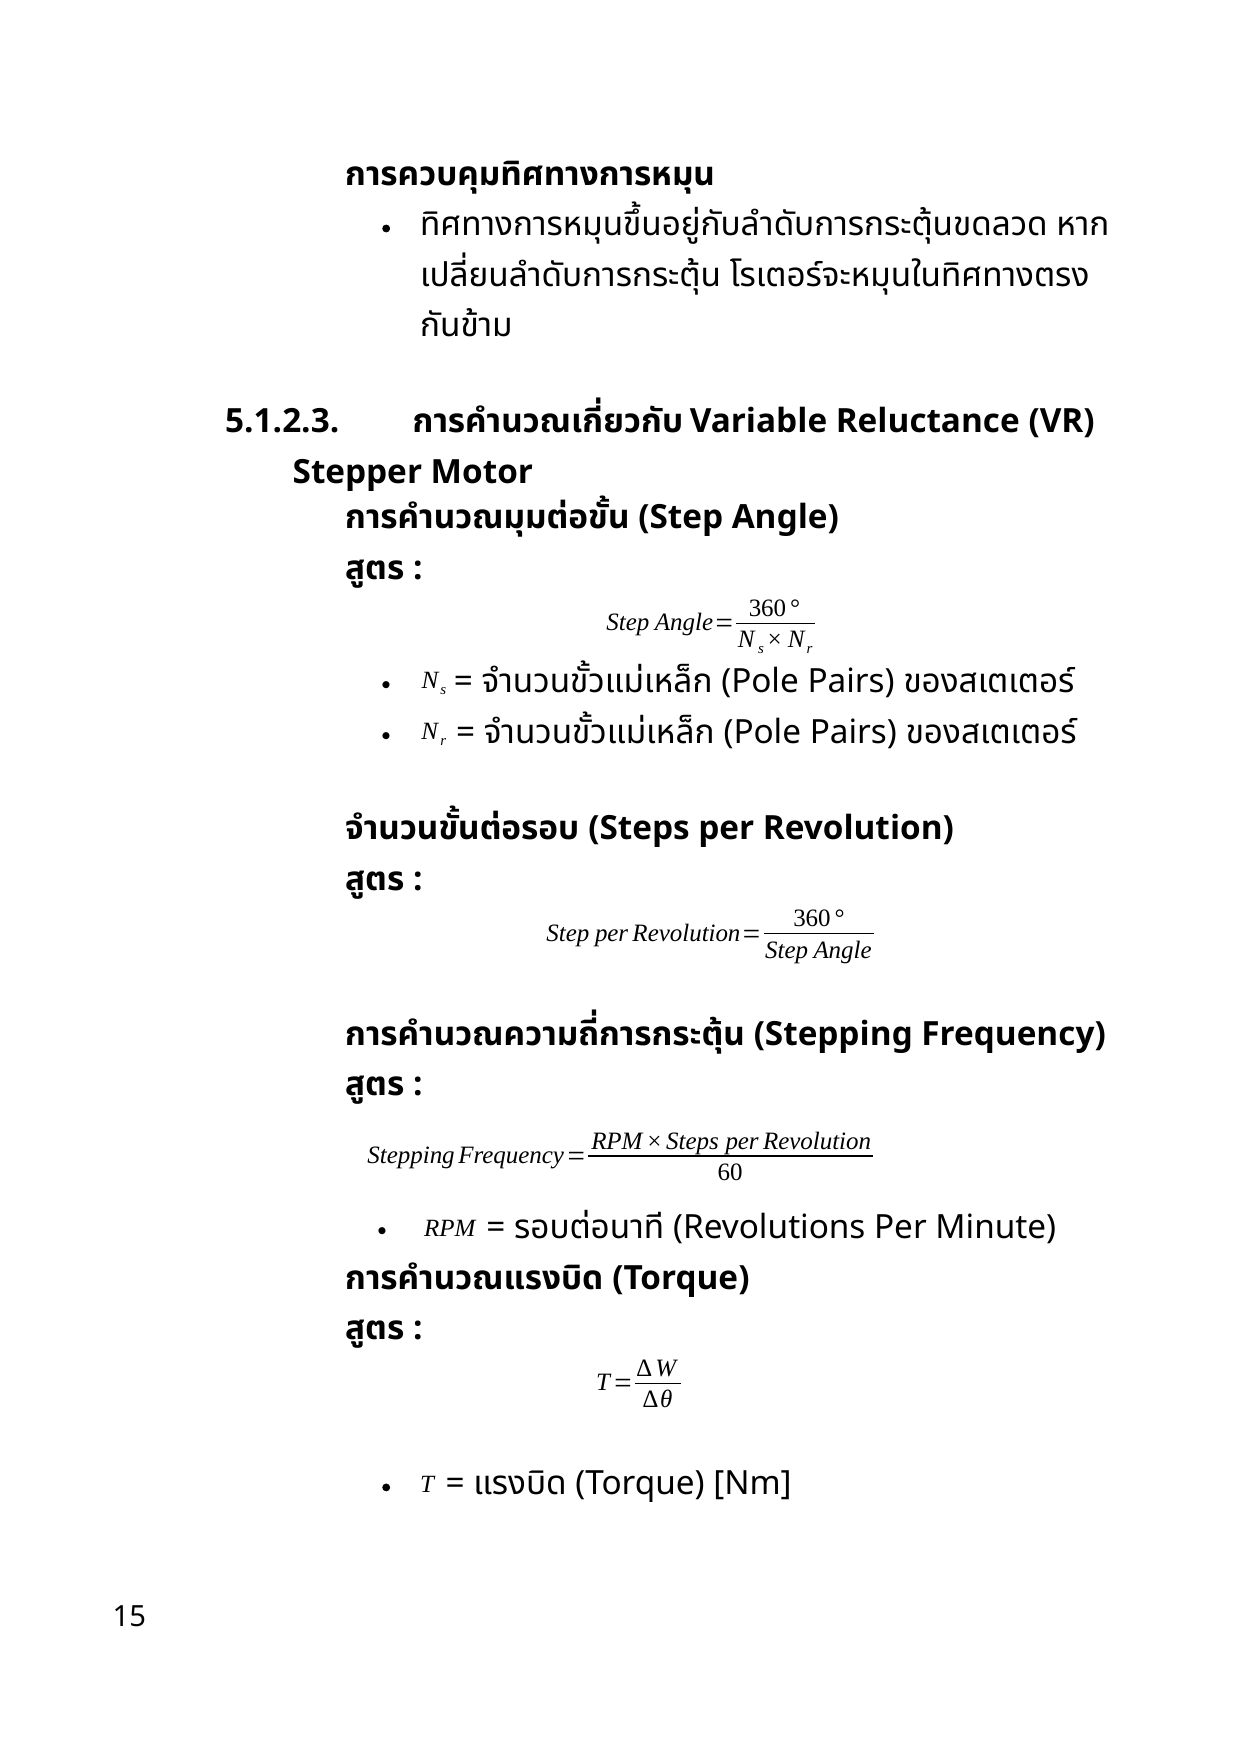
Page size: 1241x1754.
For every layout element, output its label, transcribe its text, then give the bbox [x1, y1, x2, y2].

list การคำนวณความถี่การกระตุ้น (Stepping Frequency) [345, 1009, 1128, 1060]
list สูตร : [345, 1304, 1128, 1355]
list = รอบต่อนาที (Revolutions Per Minute) [378, 1203, 1128, 1253]
list = แรงบิด (Torque) [Nm] [382, 1459, 1128, 1510]
list จำนวนขั้นต่อรอบ (Steps per Revolution) [345, 804, 1128, 854]
list การคำนวณแรงบิด (Torque) [345, 1253, 1128, 1304]
list การคำนวณเกี่ยวกับVariable Reluctance (VR) Stepper Motor [225, 397, 1128, 493]
list ทิศทางการหมุนขึ้นอยู่กับลำดับการกระตุ้นขดลวด หากเปลี่ยนลำดับการกระตุ้น โรเตอร์จะหมุนในทิศทางตรงกันข้าม [382, 200, 1128, 352]
list สูตร : [345, 1060, 1128, 1111]
list = จำนวนขั้วแม่เหล็ก (Pole Pairs) ของสเตเตอร์ [382, 657, 1128, 708]
list สูตร : [345, 854, 1128, 905]
list การคำนวณมุมต่อขั้น (Step Angle) [345, 493, 1128, 544]
list การควบคุมทิศทางการหมุน [345, 150, 1128, 200]
list สูตร : [345, 544, 1128, 594]
list = จำนวนขั้วแม่เหล็ก (Pole Pairs) ของสเตเตอร์ [382, 708, 1128, 758]
